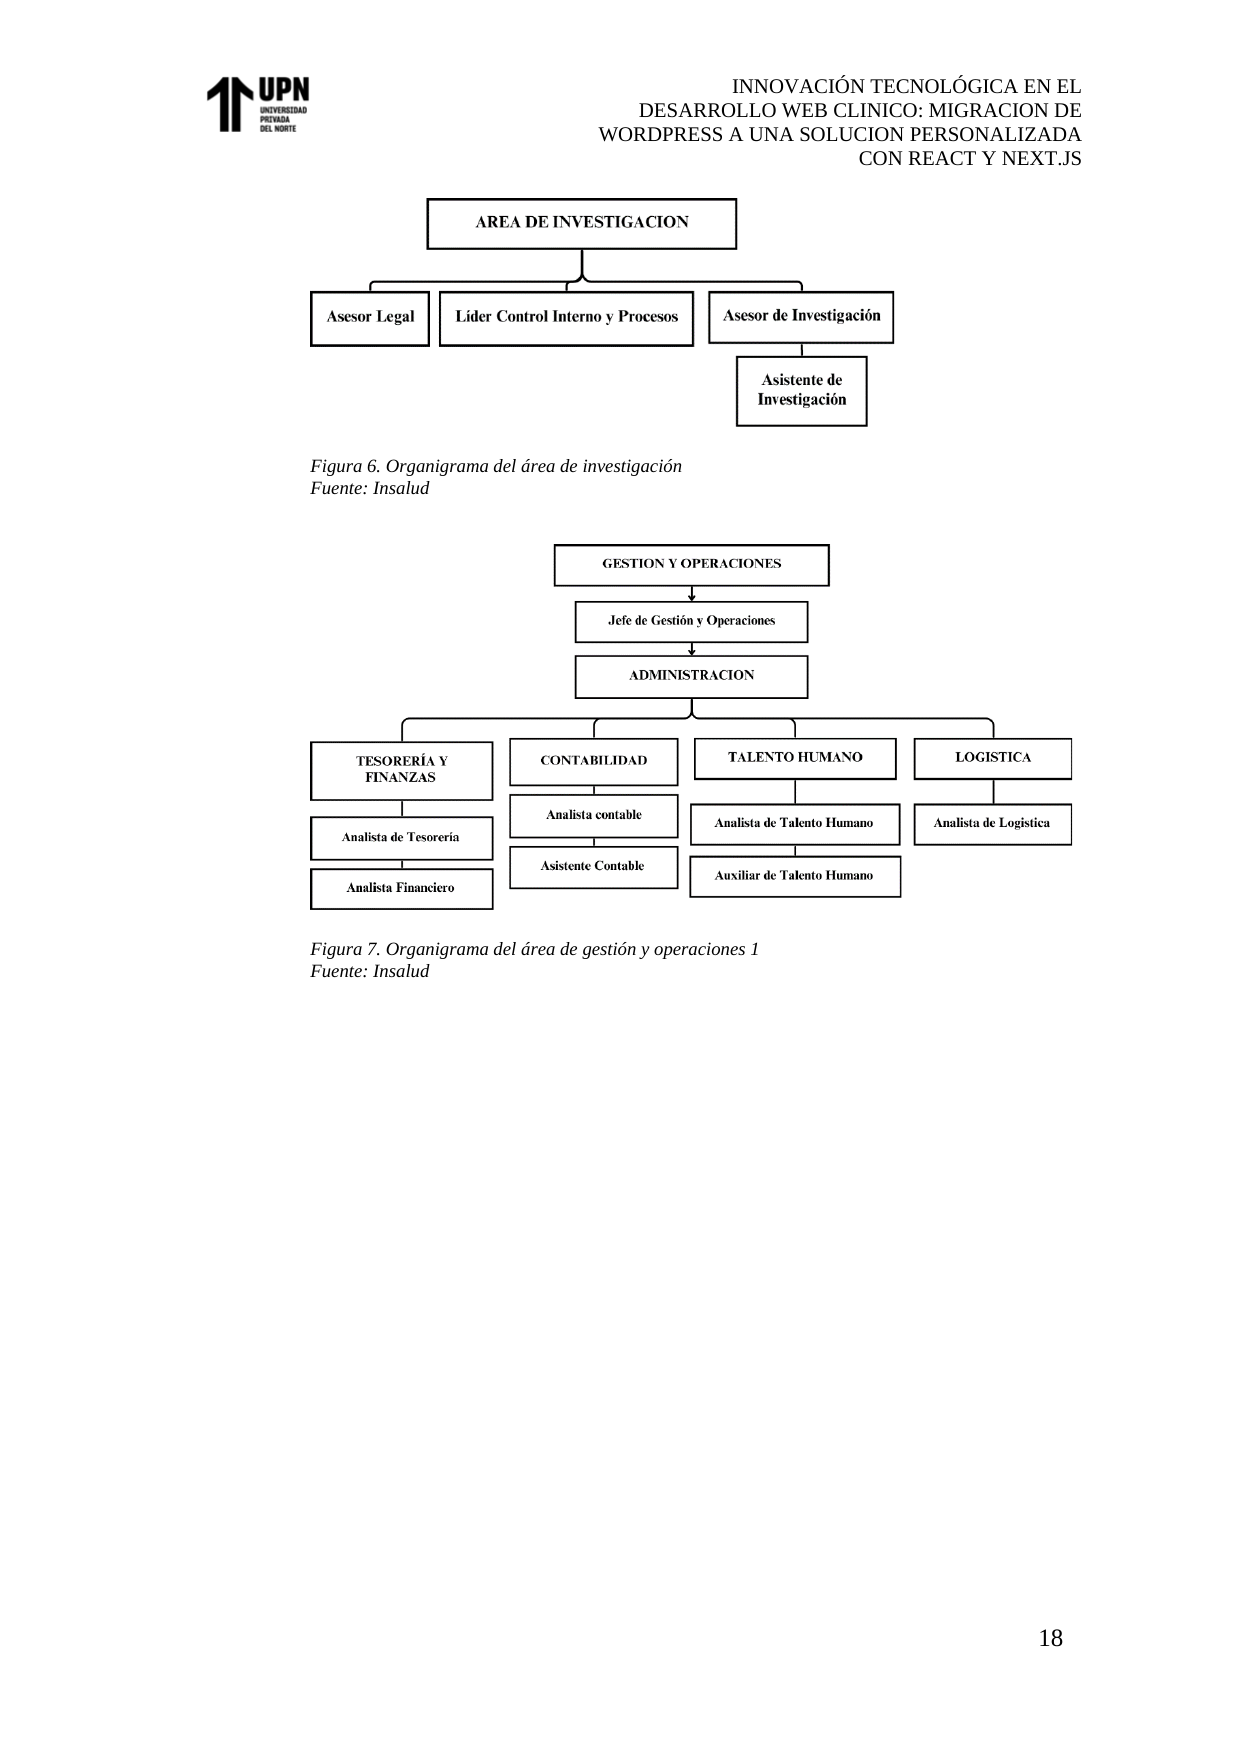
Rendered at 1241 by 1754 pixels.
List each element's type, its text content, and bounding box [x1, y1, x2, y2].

picture [310, 198, 895, 427]
text Fuente: Insalud [236, 959, 1063, 981]
text Fuente: Insalud [236, 477, 1063, 498]
text Figura 7. Organigrama del área de gestión y operaciones 1 [236, 938, 1063, 959]
picture [310, 544, 1073, 910]
text Figura 6. Organigrama del área de investigación [236, 455, 1063, 477]
picture [203, 73, 313, 132]
